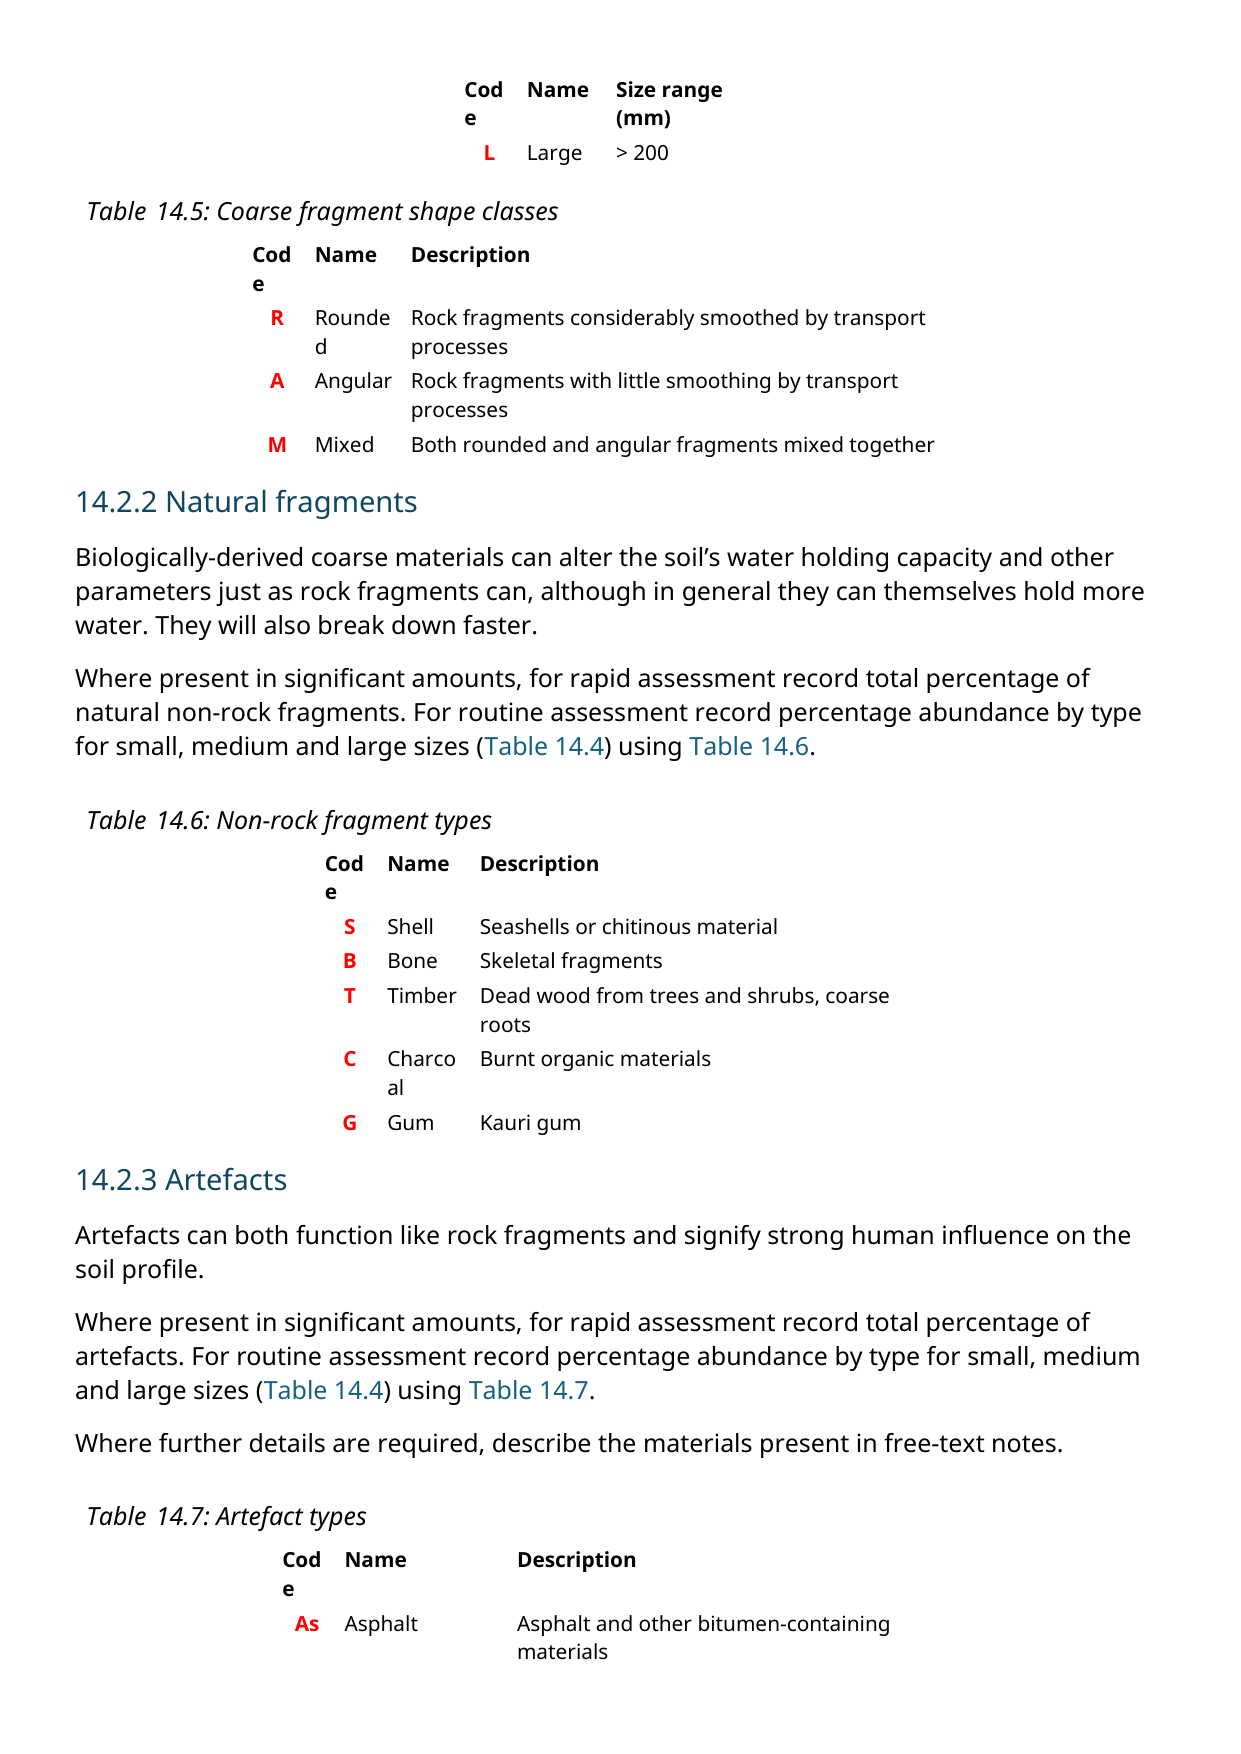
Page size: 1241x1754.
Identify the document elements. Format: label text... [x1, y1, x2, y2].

text Biologically-derived coarse materials can alter the soil’s water holding capacity and other parameters just as rock fragments can, although in general they can themselves hold more water. They will also break down faster. [75, 539, 1165, 642]
text Artefacts can both function like rock fragments and signify strong human influence on the soil profile. [75, 1217, 1165, 1286]
subtitle 14.2.2 Natural fragments [75, 481, 1165, 521]
text Where present in significant amounts, for rapid assessment record total percentage of artefacts. For routine assessment record percentage abundance by type for small, medium and large sizes (Table 14.4) using Table 14.7. [75, 1304, 1165, 1407]
table_header Table 14.6: Non-rock fragment types [75, 781, 1165, 1142]
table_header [75, 75, 1165, 173]
subtitle 14.2.3 Artefacts [75, 1159, 1165, 1199]
text Where further details are required, describe the materials present in free-text notes. [75, 1425, 1165, 1459]
table_cell Table 14.5: Coarse fragment shape classes [75, 173, 1165, 464]
text Where present in significant amounts, for rapid assessment record total percentage of natural non-rock fragments. For routine assessment record percentage abundance by type for small, medium and large sizes (Table 14.4) using Table 14.6. [75, 661, 1165, 763]
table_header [75, 1478, 1165, 1672]
